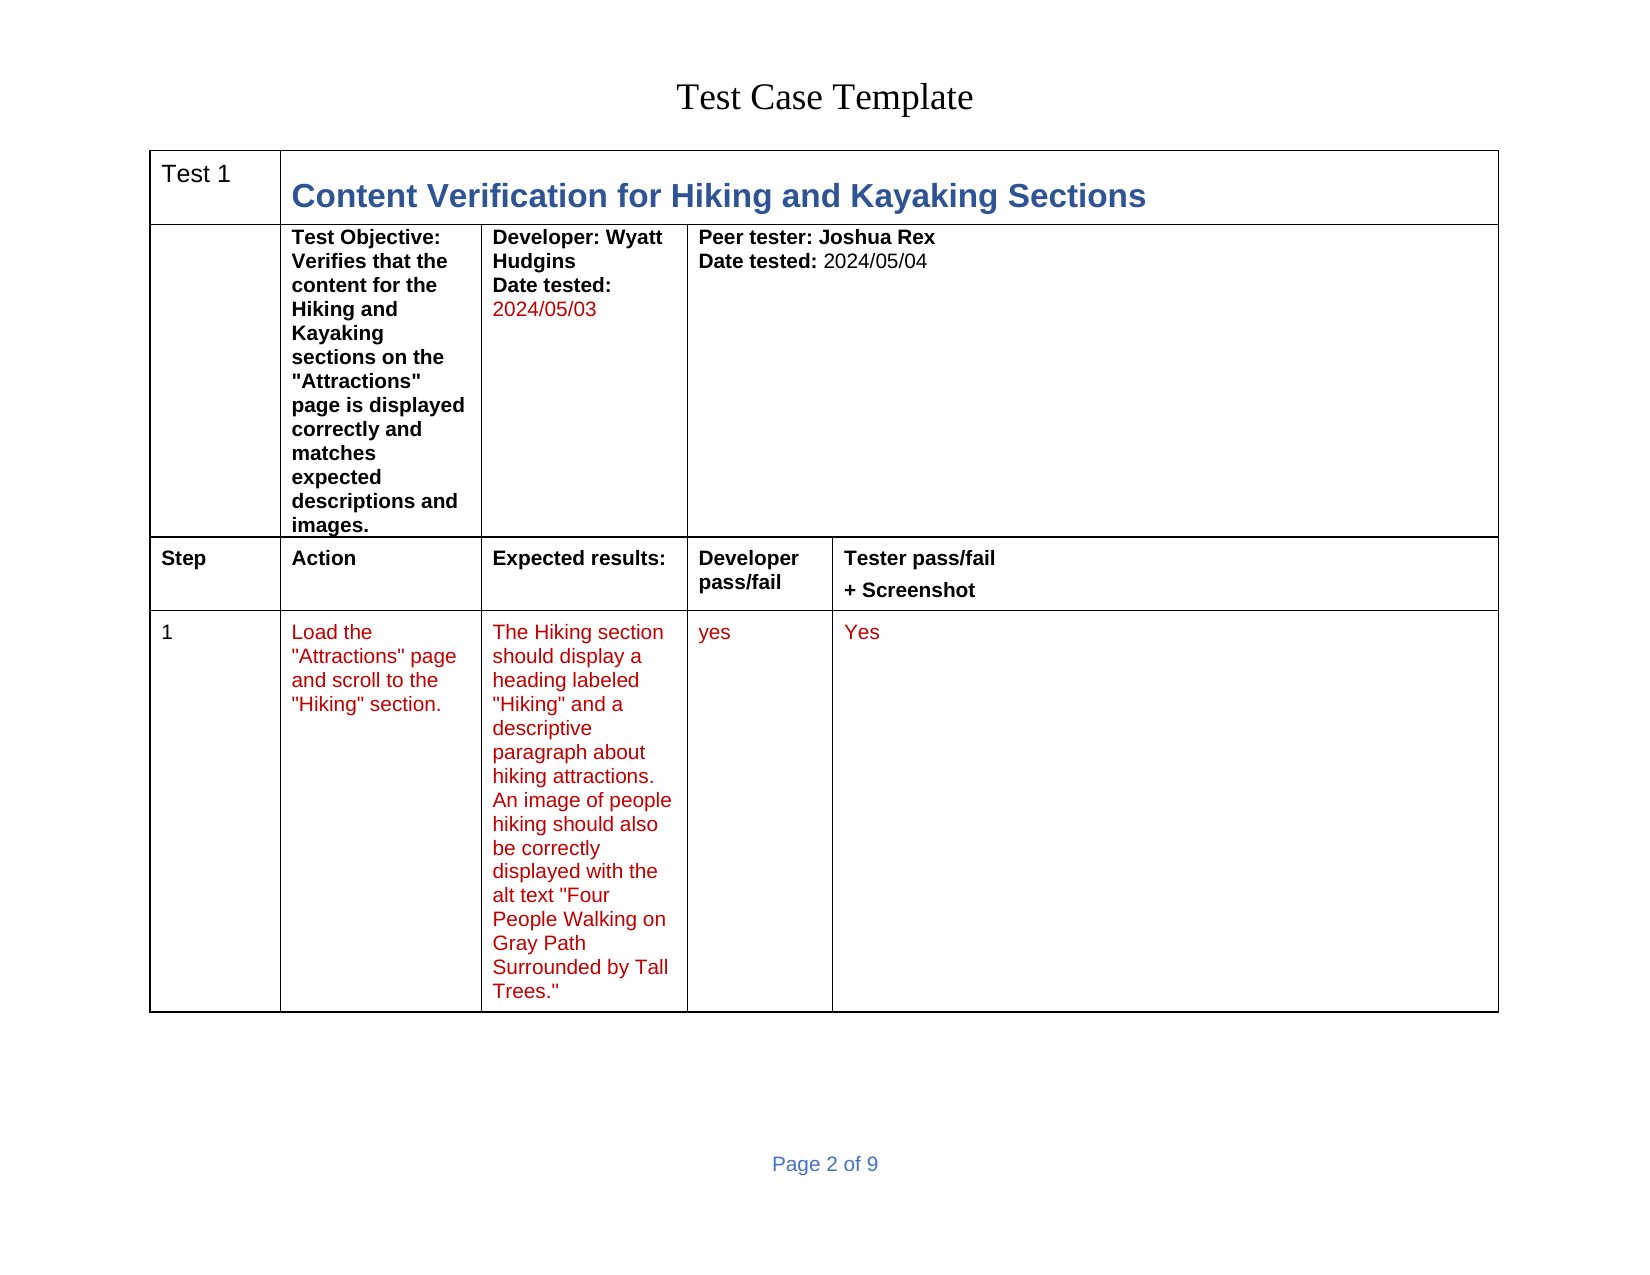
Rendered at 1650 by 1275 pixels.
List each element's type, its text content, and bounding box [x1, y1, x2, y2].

table_cell Step [151, 538, 280, 610]
table_cell Developer: Wyatt Hudgins Date tested: 2024/05/03 [482, 225, 687, 536]
table_cell Action [281, 538, 481, 610]
table_cell Developer pass/fail [688, 538, 832, 610]
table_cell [281, 611, 481, 1011]
table_cell Expected results: [482, 538, 687, 610]
table_cell Yes [833, 611, 1498, 1011]
table_cell yes [688, 611, 832, 1011]
table_cell [151, 225, 280, 536]
table_cell Peer tester: Joshua Rex Date tested: 2024/05/04 [688, 225, 1498, 536]
table_header Content Verification for Hiking and Kayaking Sections [281, 151, 1498, 224]
table_cell Tester pass/fail + Screenshot [833, 538, 1498, 610]
table_cell 1 [151, 611, 280, 1011]
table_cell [482, 611, 687, 1011]
table_cell Test Objective: Verifies that the content for the Hiking and Kayaking sections on the "Attractions" page is displayed correctly and matches expected descriptions and images. [281, 225, 481, 536]
table_header Test 1 [151, 151, 280, 224]
